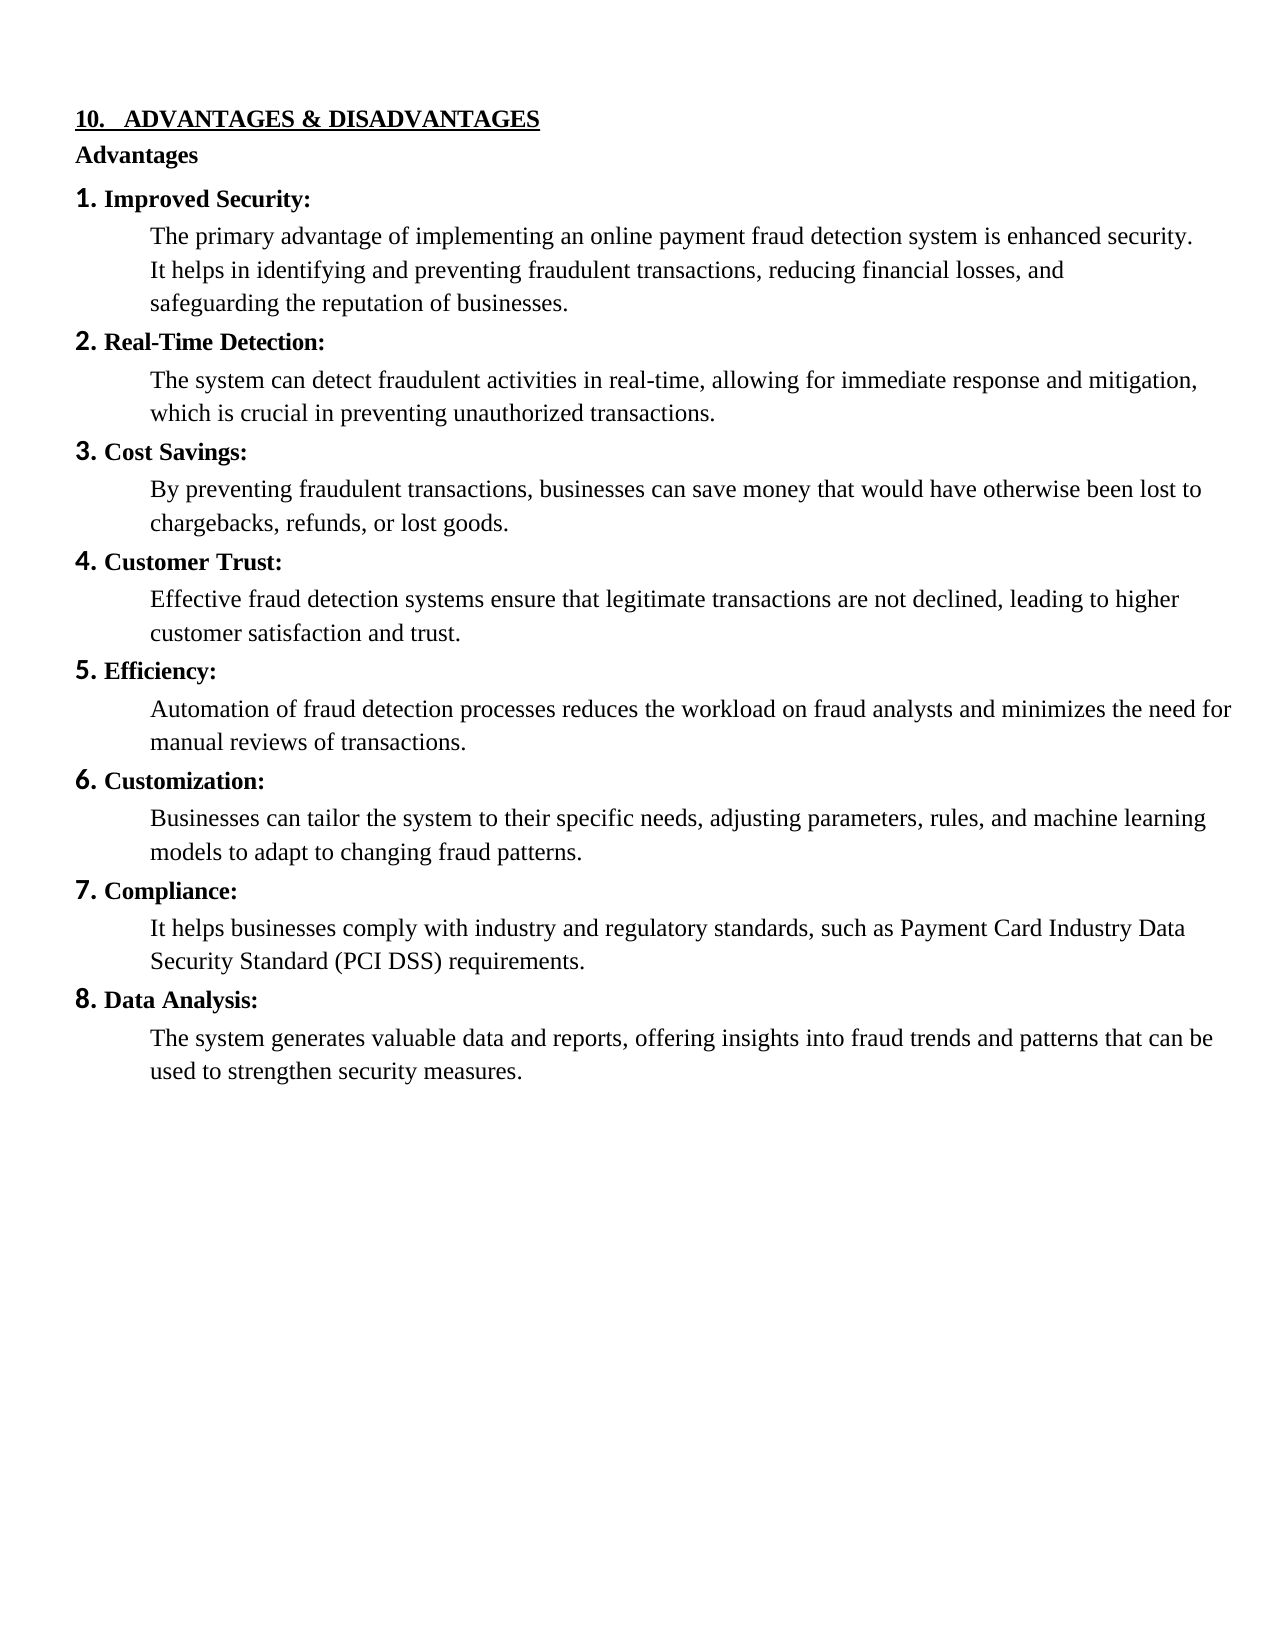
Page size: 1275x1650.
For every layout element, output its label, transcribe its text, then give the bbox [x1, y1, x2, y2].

text Businesses can tailor the system to their specific needs, adjusting parameters, rules, and machine learning models to adapt to changing fraud patterns. [150, 803, 1237, 866]
subtitle Customization: [75, 761, 1237, 797]
subtitle Efficiency: [75, 651, 1237, 687]
text The system generates valuable data and reports, offering insights into fraud trends and patterns that can be used to strengthen security measures. [150, 1023, 1237, 1085]
subtitle Customer Trust: [75, 542, 1237, 577]
subtitle Real-Time Detection: [75, 322, 1237, 358]
text Effective fraud detection systems ensure that legitimate transactions are not declined, leading to higher customer satisfaction and trust. [150, 584, 1237, 646]
subtitle Compliance: [75, 871, 1237, 906]
subtitle Improved Security: [75, 179, 1237, 215]
subtitle Advantages [75, 140, 1237, 168]
subtitle Data Analysis: [75, 980, 1237, 1016]
subtitle Cost Savings: [75, 432, 1237, 468]
text Automation of fraud detection processes reduces the workload on fraud analysts and minimizes the need for manual reviews of transactions. [150, 694, 1237, 756]
list ADVANTAGES & DISADVANTAGES [75, 104, 1237, 133]
text By preventing fraudulent transactions, businesses can save money that would have otherwise been lost to chargebacks, refunds, or lost goods. [150, 474, 1237, 537]
text It helps businesses comply with industry and regulatory standards, such as Payment Card Industry Data Security Standard (PCI DSS) requirements. [150, 913, 1237, 975]
text The system can detect fraudulent activities in real-time, allowing for immediate response and mitigation, which is crucial in preventing unauthorized transactions. [150, 365, 1237, 427]
text The primary advantage of implementing an online payment fraud detection system is enhanced security. It helps in identifying and preventing fraudulent transactions, reducing financial losses, and safeguarding the reputation of businesses. [150, 221, 1197, 317]
